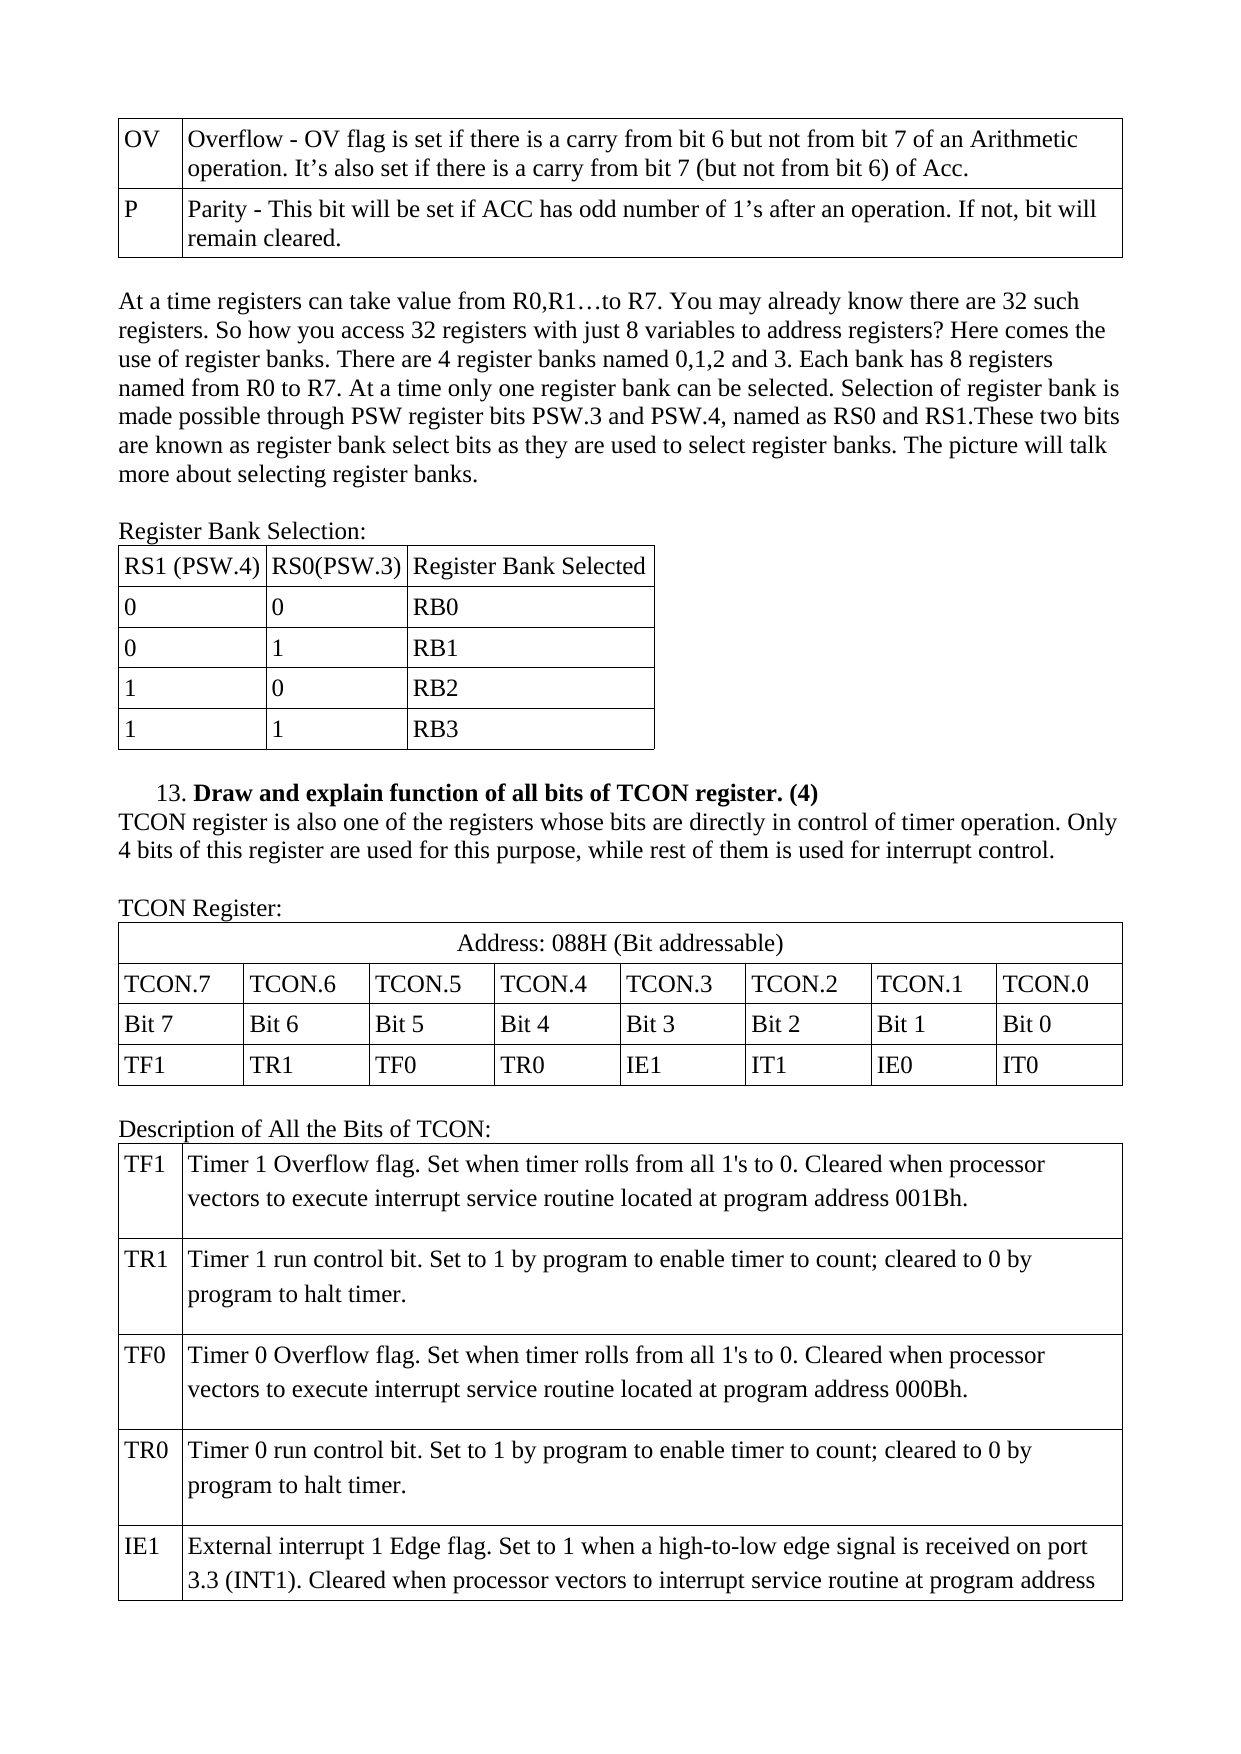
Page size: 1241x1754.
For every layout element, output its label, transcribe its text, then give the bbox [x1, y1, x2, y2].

table_cell 1 [119, 668, 266, 708]
table_cell OV [119, 119, 182, 188]
table_cell Bit 5 [370, 1004, 494, 1044]
table_cell 1 [267, 709, 407, 749]
text TCON Register: [118, 893, 1122, 922]
table_cell Overflow - OV flag is set if there is a carry from bit 6 but not from bit 7 of an Arithmetic operation. It’s also set if there is a carry from bit 7 (but not from bit 6) of Acc. [183, 119, 1122, 188]
table_cell Timer 1 run control bit. Set to 1 by program to enable timer to count; cleared to 0 by program to halt timer. [183, 1239, 1122, 1334]
table_cell TCON.6 [244, 964, 369, 1003]
table_cell Timer 0 Overflow flag. Set when timer rolls from all 1's to 0. Cleared when processor vectors to execute interrupt service routine located at program address 000Bh. [183, 1335, 1122, 1429]
table_cell IE1 [621, 1045, 745, 1085]
text Description of All the Bits of TCON: [118, 1114, 1122, 1143]
table_cell RB2 [408, 668, 654, 708]
text At a time registers can take value from R0,R1…to R7. You may already know there are 32 such registers. So how you access 32 registers with just 8 variables to address registers? Here comes the use of register banks. There are 4 register banks named 0,1,2 and 3. Each bank has 8 registers named from R0 to R7. At a time only one register bank can be selected. Selection of register bank is made possible through PSW register bits PSW.3 and PSW.4, named as RS0 and RS1.These two bits are known as register bank select bits as they are used to select register banks. The picture will talk more about selecting register banks. [118, 286, 1122, 488]
table_header Timer 1 Overflow flag. Set when timer rolls from all 1's to 0. Cleared when processor vectors to execute interrupt service routine located at program address 001Bh. [183, 1144, 1122, 1238]
table_cell Bit 3 [621, 1004, 745, 1044]
table_cell Parity - This bit will be set if ACC has odd number of 1’s after an operation. If not, bit will remain cleared. [183, 189, 1122, 257]
table_cell TCON.7 [119, 964, 243, 1003]
table_cell TF0 [119, 1335, 182, 1429]
table_cell 1 [267, 628, 407, 667]
table_cell TCON.1 [872, 964, 996, 1003]
table_cell Bit 0 [997, 1004, 1122, 1044]
table_cell IT1 [746, 1045, 871, 1085]
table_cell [183, 1526, 1122, 1600]
table_cell TCON.3 [621, 964, 745, 1003]
table_cell TF1 [119, 1045, 243, 1085]
table_header RS0(PSW.3) [267, 546, 407, 586]
table_cell Bit 6 [244, 1004, 369, 1044]
table_header Address: 088H (Bit addressable) [119, 923, 1122, 962]
table_cell RB3 [408, 709, 654, 749]
table_header TF1 [119, 1144, 182, 1238]
table_cell TF0 [370, 1045, 494, 1085]
table_cell Bit 4 [495, 1004, 620, 1044]
table_cell TCON.4 [495, 964, 620, 1003]
table_cell TCON.5 [370, 964, 494, 1003]
text TCON register is also one of the registers whose bits are directly in control of timer operation. Only 4 bits of this register are used for this purpose, while rest of them is used for interrupt control. [118, 807, 1122, 864]
table_cell 0 [119, 628, 266, 667]
table_cell IE0 [872, 1045, 996, 1085]
table_cell Bit 1 [872, 1004, 996, 1044]
table_header RS1 (PSW.4) [119, 546, 266, 586]
table_cell Bit 2 [746, 1004, 871, 1044]
text Register Bank Selection: [118, 516, 1122, 545]
table_cell TCON.0 [997, 964, 1122, 1003]
table_cell 0 [267, 587, 407, 627]
table_cell 0 [267, 668, 407, 708]
table_cell TR1 [244, 1045, 369, 1085]
table_cell Bit 7 [119, 1004, 243, 1044]
table_cell P [119, 189, 182, 257]
table_header Register Bank Selected [408, 546, 654, 586]
table_cell TR0 [119, 1430, 182, 1525]
table_cell IT0 [997, 1045, 1122, 1085]
table_cell RB0 [408, 587, 654, 627]
table_cell 1 [119, 709, 266, 749]
table_cell TR0 [495, 1045, 620, 1085]
table_cell IE1 [119, 1526, 182, 1600]
table_cell TCON.2 [746, 964, 871, 1003]
table_cell Timer 0 run control bit. Set to 1 by program to enable timer to count; cleared to 0 by program to halt timer. [183, 1430, 1122, 1525]
list Draw and explain function of all bits of TCON register. (4) [156, 778, 1122, 807]
table_cell 0 [119, 587, 266, 627]
table_cell RB1 [408, 628, 654, 667]
table_cell TR1 [119, 1239, 182, 1334]
